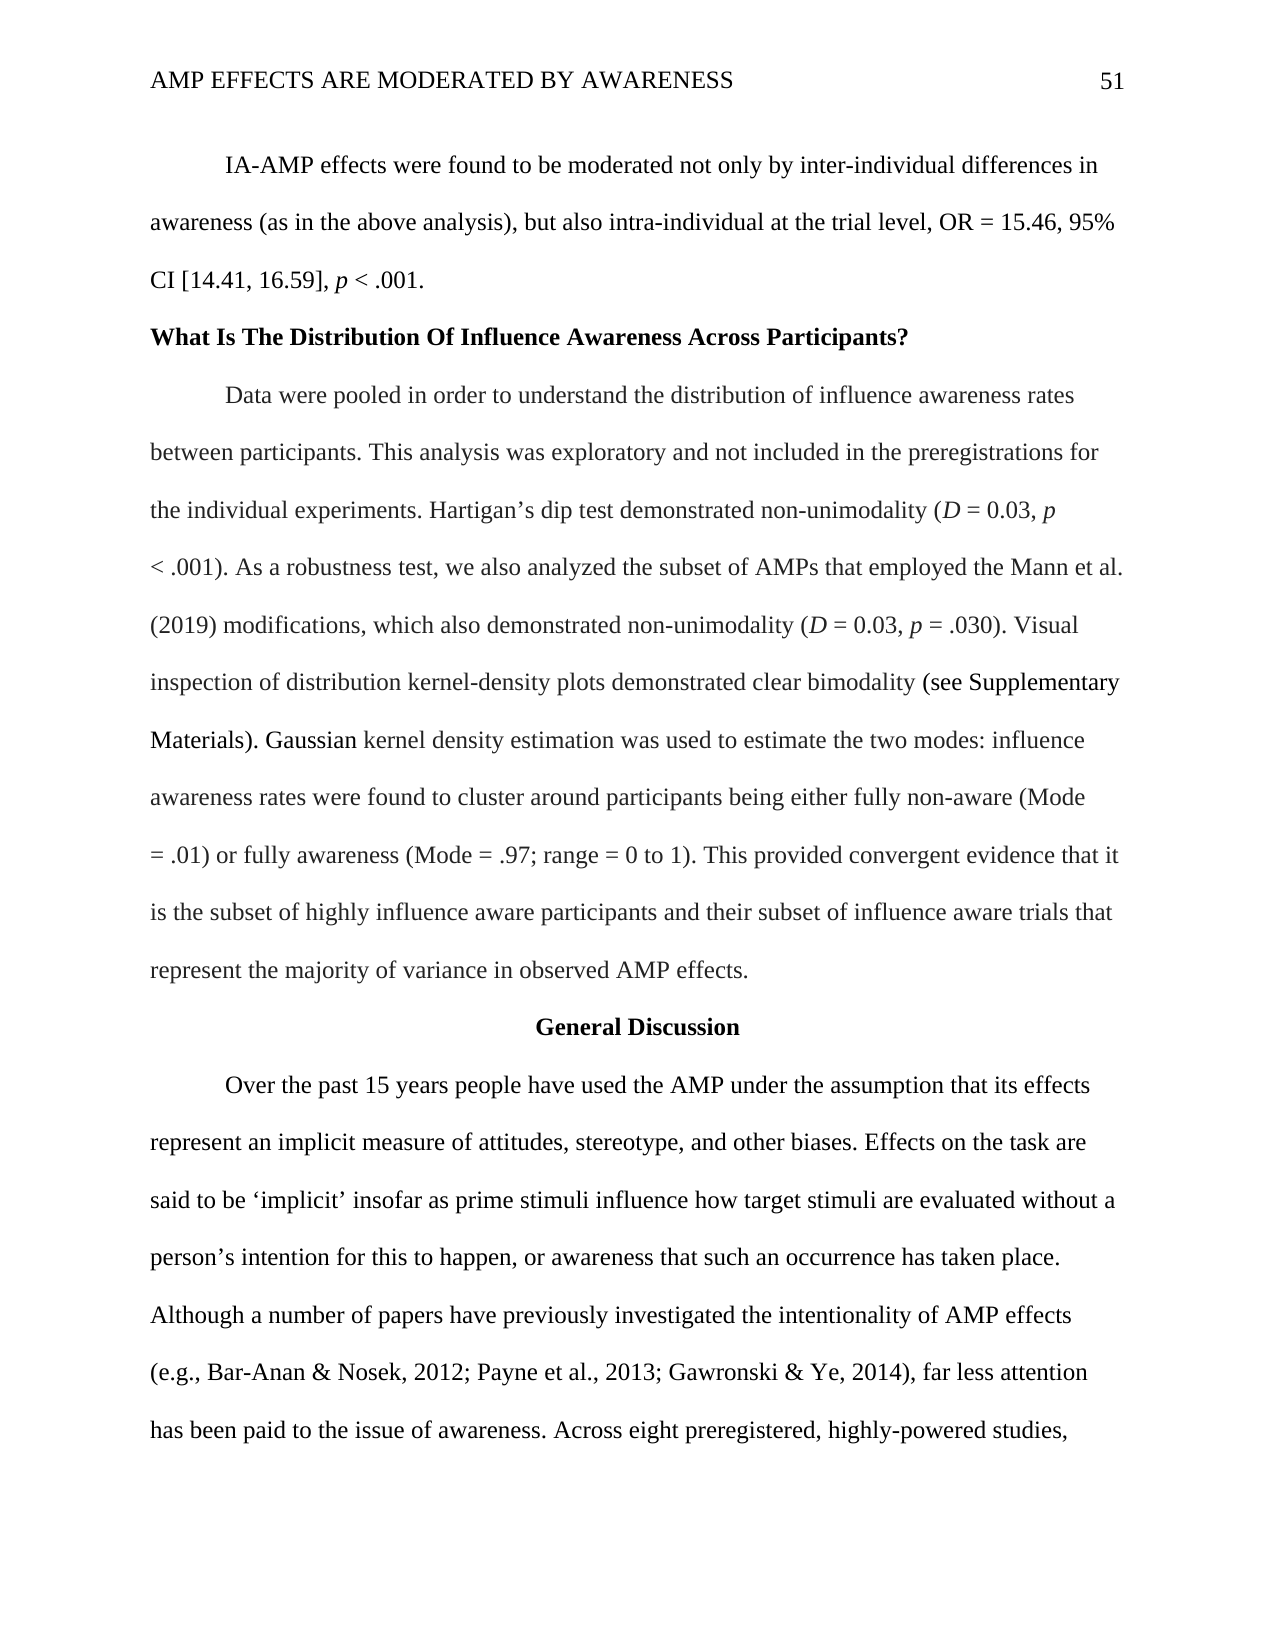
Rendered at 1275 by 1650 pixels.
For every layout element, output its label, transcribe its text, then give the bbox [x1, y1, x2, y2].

subtitle General Discussion [150, 1012, 1125, 1041]
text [150, 1070, 1125, 1444]
text IA-AMP effects were found to be moderated not only by inter-individual differences in awareness (as in the above analysis), but also intra-individual at the trial level, OR = 15.46, 95% CI [14.41, 16.59], p < .001. [150, 150, 1125, 294]
text Data were pooled in order to understand the distribution of influence awareness rates between participants. This analysis was exploratory and not included in the preregistrations for the individual experiments. Hartigan’s dip test demonstrated non-unimodality (D = 0.03, p < .001). As a robustness test, we also analyzed the subset of AMPs that employed the Mann et al. (2019) modifications, which also demonstrated non-unimodality (D = 0.03, p = .030). Visual inspection of distribution kernel-density plots demonstrated clear bimodality (see Supplementary Materials). Gaussian kernel density estimation was used to estimate the two modes: influence awareness rates were found to cluster around participants being either fully non-aware (Mode = .01) or fully awareness (Mode = .97; range = 0 to 1). This provided convergent evidence that it is the subset of highly influence aware participants and their subset of influence aware trials that represent the majority of variance in observed AMP effects. [150, 380, 1125, 984]
subtitle What Is The Distribution Of Influence Awareness Across Participants? [150, 322, 1125, 351]
